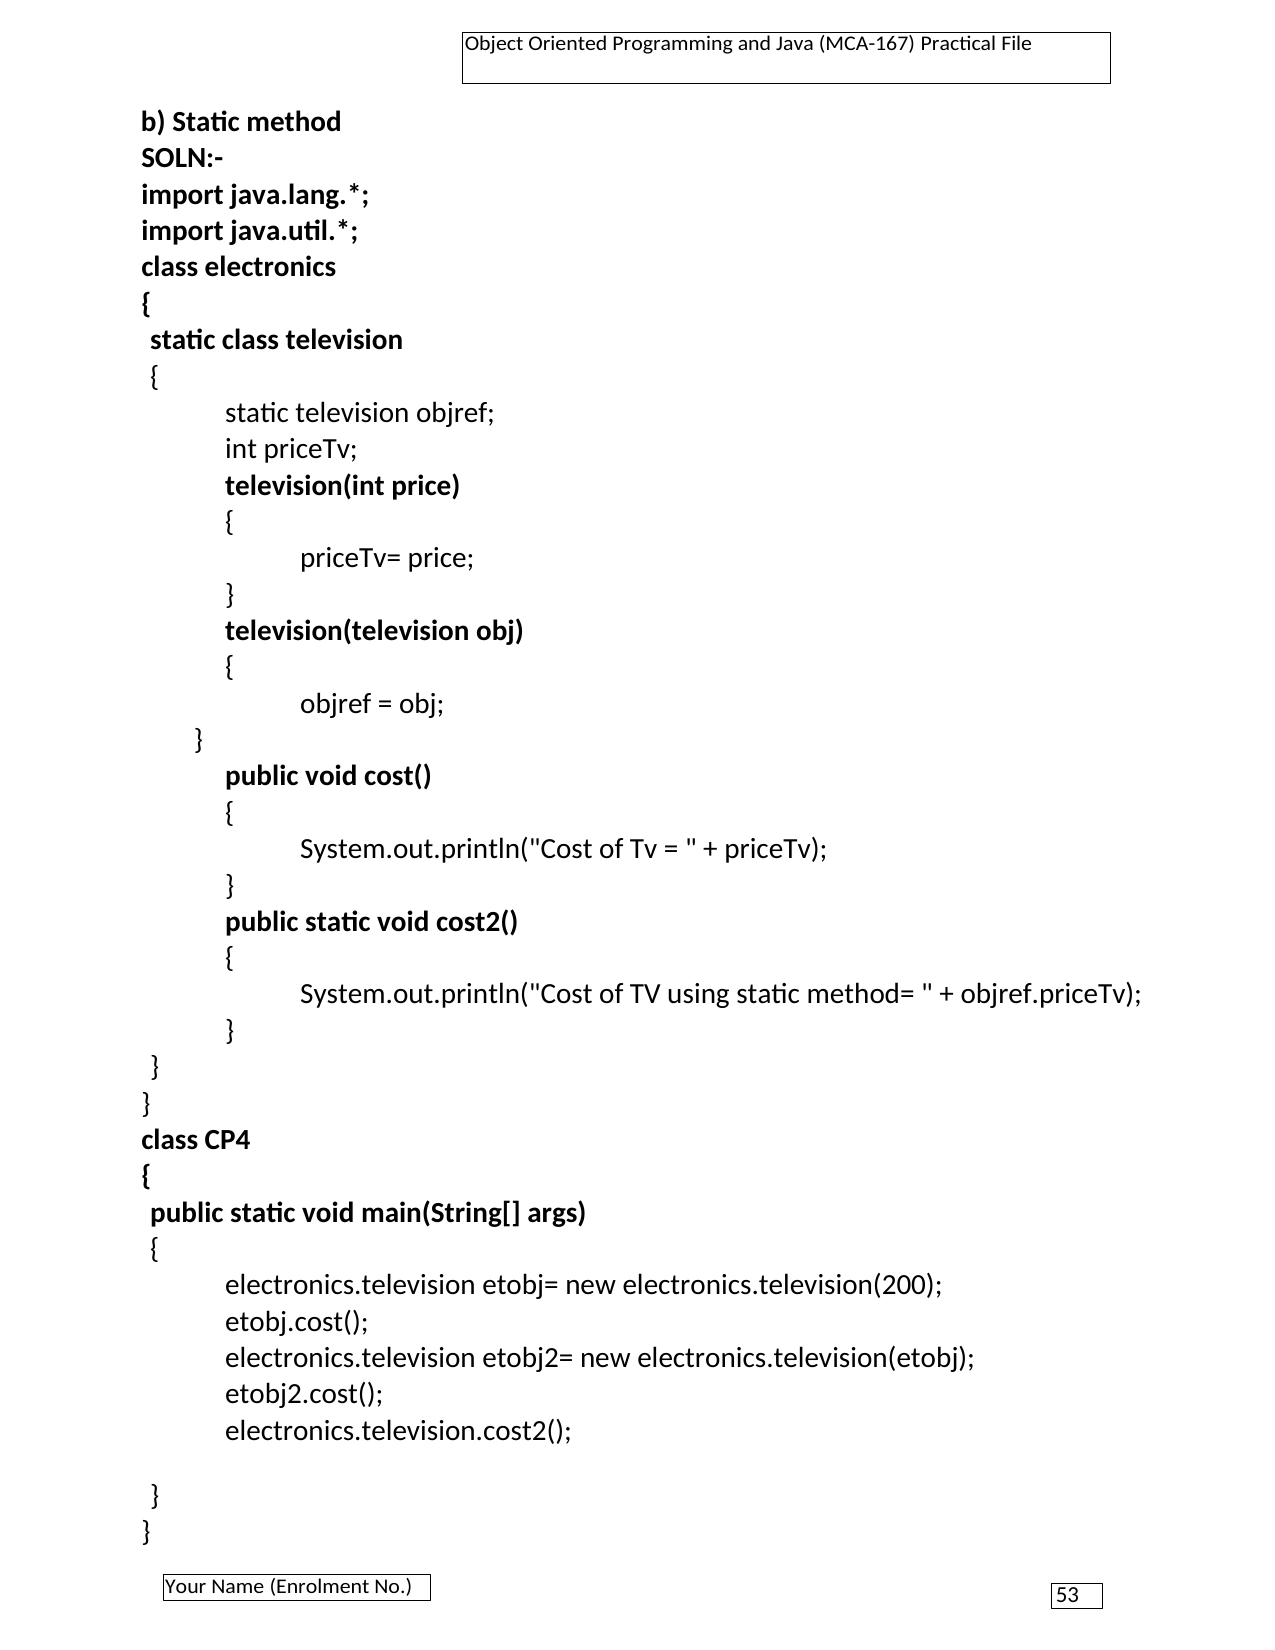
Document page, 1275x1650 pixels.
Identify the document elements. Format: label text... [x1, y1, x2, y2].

text class electronics [141, 248, 1200, 284]
text electronics.television.cost2(); [141, 1412, 1200, 1447]
text electronics.television etobj= new electronics.television(200); [141, 1266, 1200, 1302]
text television(television obj) [141, 612, 1200, 648]
text { [141, 939, 1200, 975]
text etobj.cost(); [141, 1303, 1200, 1338]
text } [141, 576, 1200, 611]
text b) Static method [75, 103, 1200, 139]
text import java.lang.*; [141, 176, 1200, 211]
text } [141, 1085, 1200, 1120]
text static class television [141, 321, 1200, 357]
text SOLN:- [141, 139, 1200, 175]
text { [141, 285, 1200, 321]
text { [141, 794, 1200, 829]
text } [141, 721, 1200, 757]
text public static void main(String[] args) [141, 1194, 1200, 1229]
text int priceTv; [141, 430, 1200, 466]
text static television objref; [141, 394, 1200, 429]
text } [141, 1477, 1200, 1513]
text class CP4 [141, 1121, 1200, 1157]
text { [141, 648, 1200, 684]
text electronics.television etobj2= new electronics.television(etobj); [141, 1339, 1200, 1375]
text System.out.println("Cost of Tv = " + priceTv); [141, 830, 1200, 866]
text objref = obj; [141, 685, 1200, 720]
text System.out.println("Cost of TV using static method= " + objref.priceTv); [141, 976, 1200, 1011]
text } [141, 1012, 1200, 1048]
text import java.util.*; [141, 212, 1200, 248]
text public void cost() [141, 757, 1200, 793]
text { [141, 358, 1200, 393]
text public static void cost2() [141, 903, 1200, 938]
text etobj2.cost(); [141, 1376, 1200, 1411]
text } [141, 1048, 1200, 1084]
text { [141, 503, 1200, 539]
text television(int price) [141, 467, 1200, 502]
text { [141, 1230, 1200, 1266]
text priceTv= price; [141, 539, 1200, 575]
text } [141, 867, 1200, 902]
text { [141, 1157, 1200, 1193]
text } [141, 1513, 1200, 1549]
